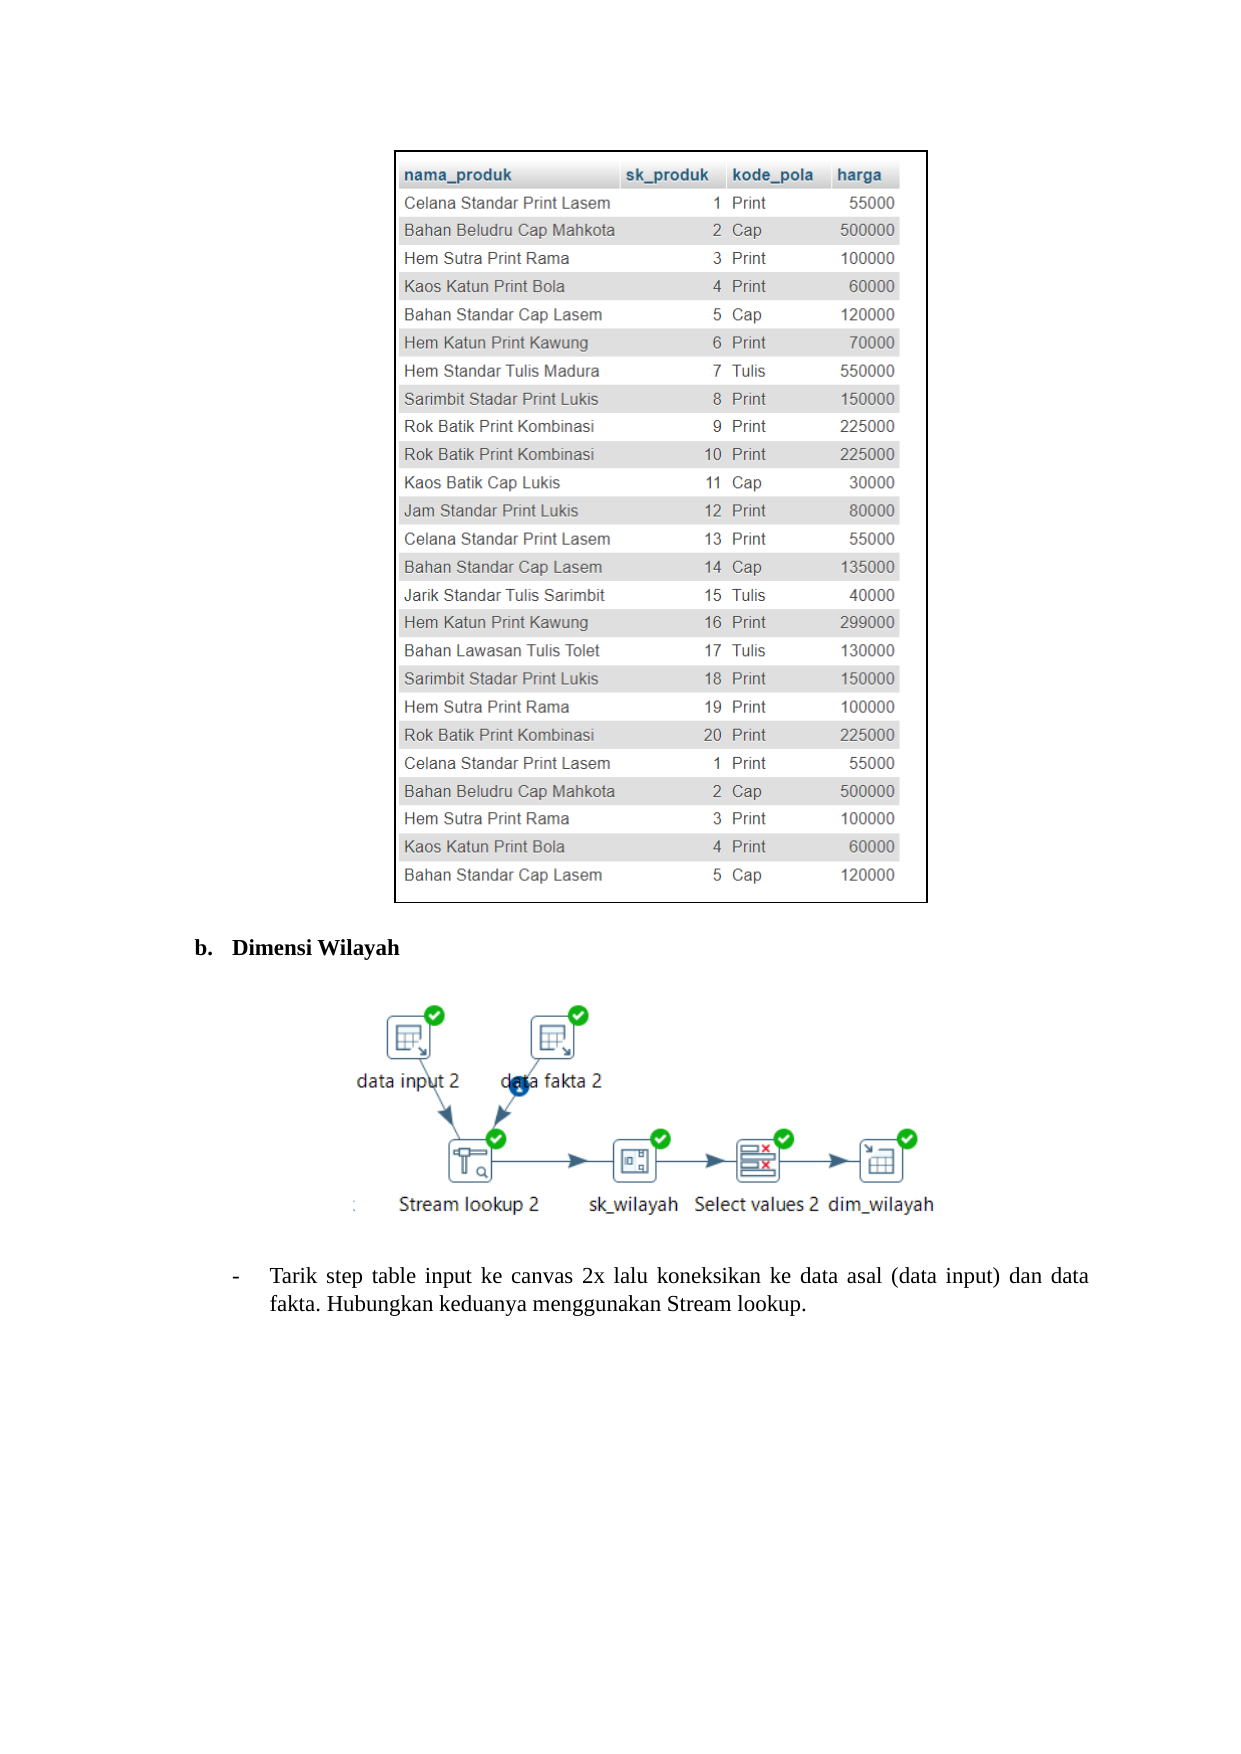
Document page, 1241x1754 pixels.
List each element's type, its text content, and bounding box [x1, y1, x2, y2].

picture [396, 152, 926, 902]
list Tarik step table input ke canvas 2x lalu koneksikan ke data asal (data input) dan data fakta. Hubungkan keduanya menggunakan Stream lookup. [232, 1262, 1090, 1317]
picture [353, 990, 969, 1232]
list Dimensi Wilayah [194, 934, 1090, 960]
